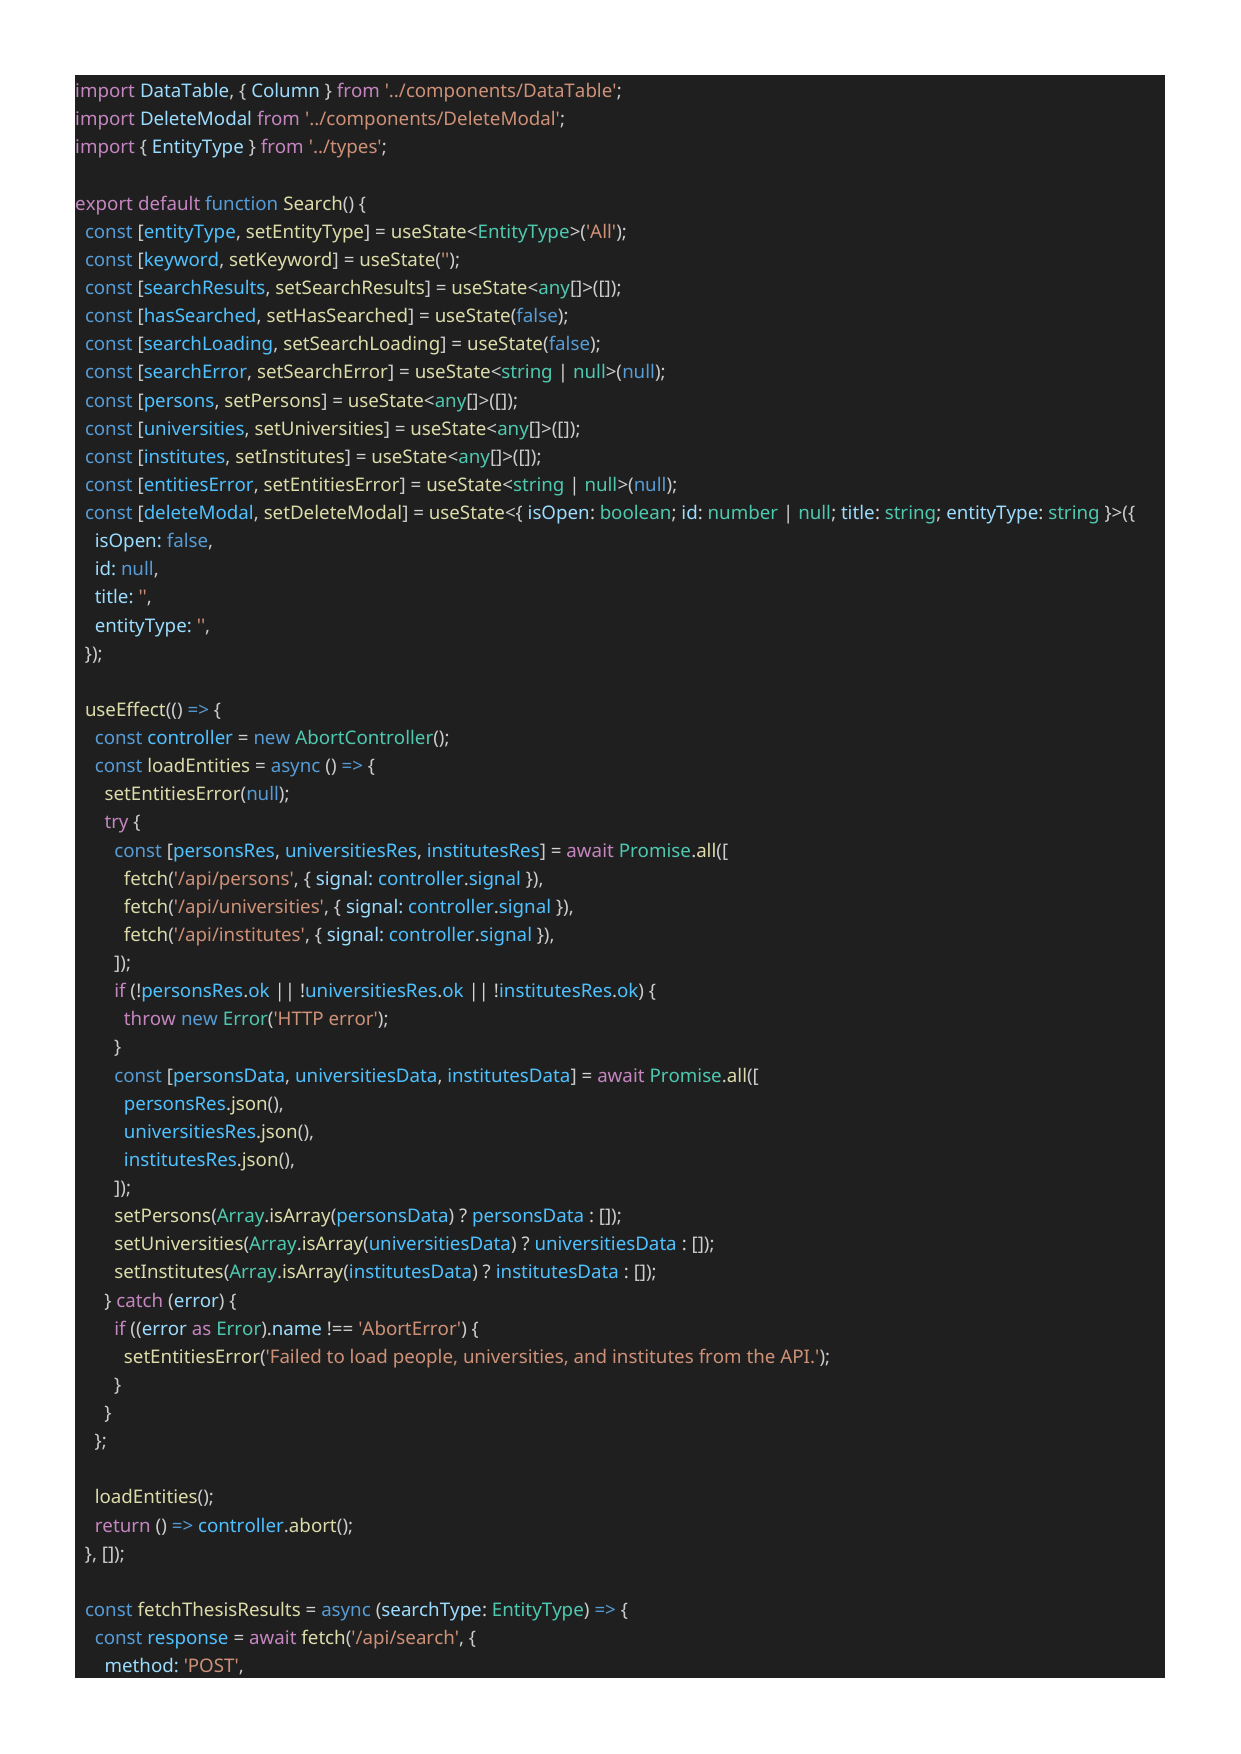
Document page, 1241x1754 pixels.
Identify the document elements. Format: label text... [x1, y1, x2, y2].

text const [persons, setPersons] = useState<any[]>([]); [75, 384, 1165, 412]
text setUniversities(Array.isArray(universitiesData) ? universitiesData : []); [75, 1228, 1165, 1256]
text import DeleteModal from '../components/DeleteModal'; [75, 103, 1165, 131]
text entityType: '', [75, 609, 1165, 637]
text const controller = new AbortController(); [75, 722, 1165, 750]
text return () => controller.abort(); [75, 1509, 1165, 1537]
text useEffect(() => { [75, 694, 1165, 722]
text method: 'POST', [75, 1650, 1165, 1678]
text import DataTable, { Column } from '../components/DataTable'; [75, 75, 1165, 103]
text const [universities, setUniversities] = useState<any[]>([]); [75, 412, 1165, 441]
text throw new Error('HTTP error'); [75, 1003, 1165, 1031]
text setEntitiesError('Failed to load people, universities, and institutes from the API.'); [75, 1341, 1165, 1369]
text const [searchError, setSearchError] = useState<string | null>(null); [75, 356, 1165, 384]
text const response = await fetch('/api/search', { [75, 1622, 1165, 1650]
text personsRes.json(), [75, 1087, 1165, 1116]
text }; [75, 1425, 1165, 1453]
text const [deleteModal, setDeleteModal] = useState<{ isOpen: boolean; id: number | null; title: string; entityType: string }>({ [75, 497, 1165, 525]
text institutesRes.json(), [75, 1144, 1165, 1172]
text const loadEntities = async () => { [75, 750, 1165, 778]
text if (!personsRes.ok || !universitiesRes.ok || !institutesRes.ok) { [75, 975, 1165, 1003]
text } [75, 1369, 1165, 1397]
text const fetchThesisResults = async (searchType: EntityType) => { [75, 1594, 1165, 1622]
text const [entityType, setEntityType] = useState<EntityType>('All'); [75, 216, 1165, 244]
text id: null, [75, 553, 1165, 581]
text try { [75, 806, 1165, 834]
text loadEntities(); [75, 1481, 1165, 1509]
text isOpen: false, [75, 525, 1165, 553]
text } [75, 1397, 1165, 1425]
text const [searchLoading, setSearchLoading] = useState(false); [75, 328, 1165, 356]
text const [entitiesError, setEntitiesError] = useState<string | null>(null); [75, 469, 1165, 497]
text universitiesRes.json(), [75, 1116, 1165, 1144]
text } catch (error) { [75, 1284, 1165, 1312]
text export default function Search() { [75, 187, 1165, 216]
text if ((error as Error).name !== 'AbortError') { [75, 1312, 1165, 1341]
text title: '', [75, 581, 1165, 609]
text const [personsData, universitiesData, institutesData] = await Promise.all([ [75, 1059, 1165, 1087]
text const [searchResults, setSearchResults] = useState<any[]>([]); [75, 272, 1165, 300]
text ]); [75, 947, 1165, 975]
text ]); [75, 1172, 1165, 1200]
text const [keyword, setKeyword] = useState(''); [75, 244, 1165, 272]
text const [institutes, setInstitutes] = useState<any[]>([]); [75, 441, 1165, 469]
text import { EntityType } from '../types'; [75, 131, 1165, 159]
text }); [75, 637, 1165, 666]
text }, []); [75, 1537, 1165, 1566]
text } [75, 1031, 1165, 1059]
text setEntitiesError(null); [75, 778, 1165, 806]
text fetch('/api/universities', { signal: controller.signal }), [75, 891, 1165, 919]
text const [personsRes, universitiesRes, institutesRes] = await Promise.all([ [75, 834, 1165, 862]
text const [hasSearched, setHasSearched] = useState(false); [75, 300, 1165, 328]
text setInstitutes(Array.isArray(institutesData) ? institutesData : []); [75, 1256, 1165, 1284]
text fetch('/api/persons', { signal: controller.signal }), [75, 862, 1165, 891]
text fetch('/api/institutes', { signal: controller.signal }), [75, 919, 1165, 947]
text setPersons(Array.isArray(personsData) ? personsData : []); [75, 1200, 1165, 1228]
